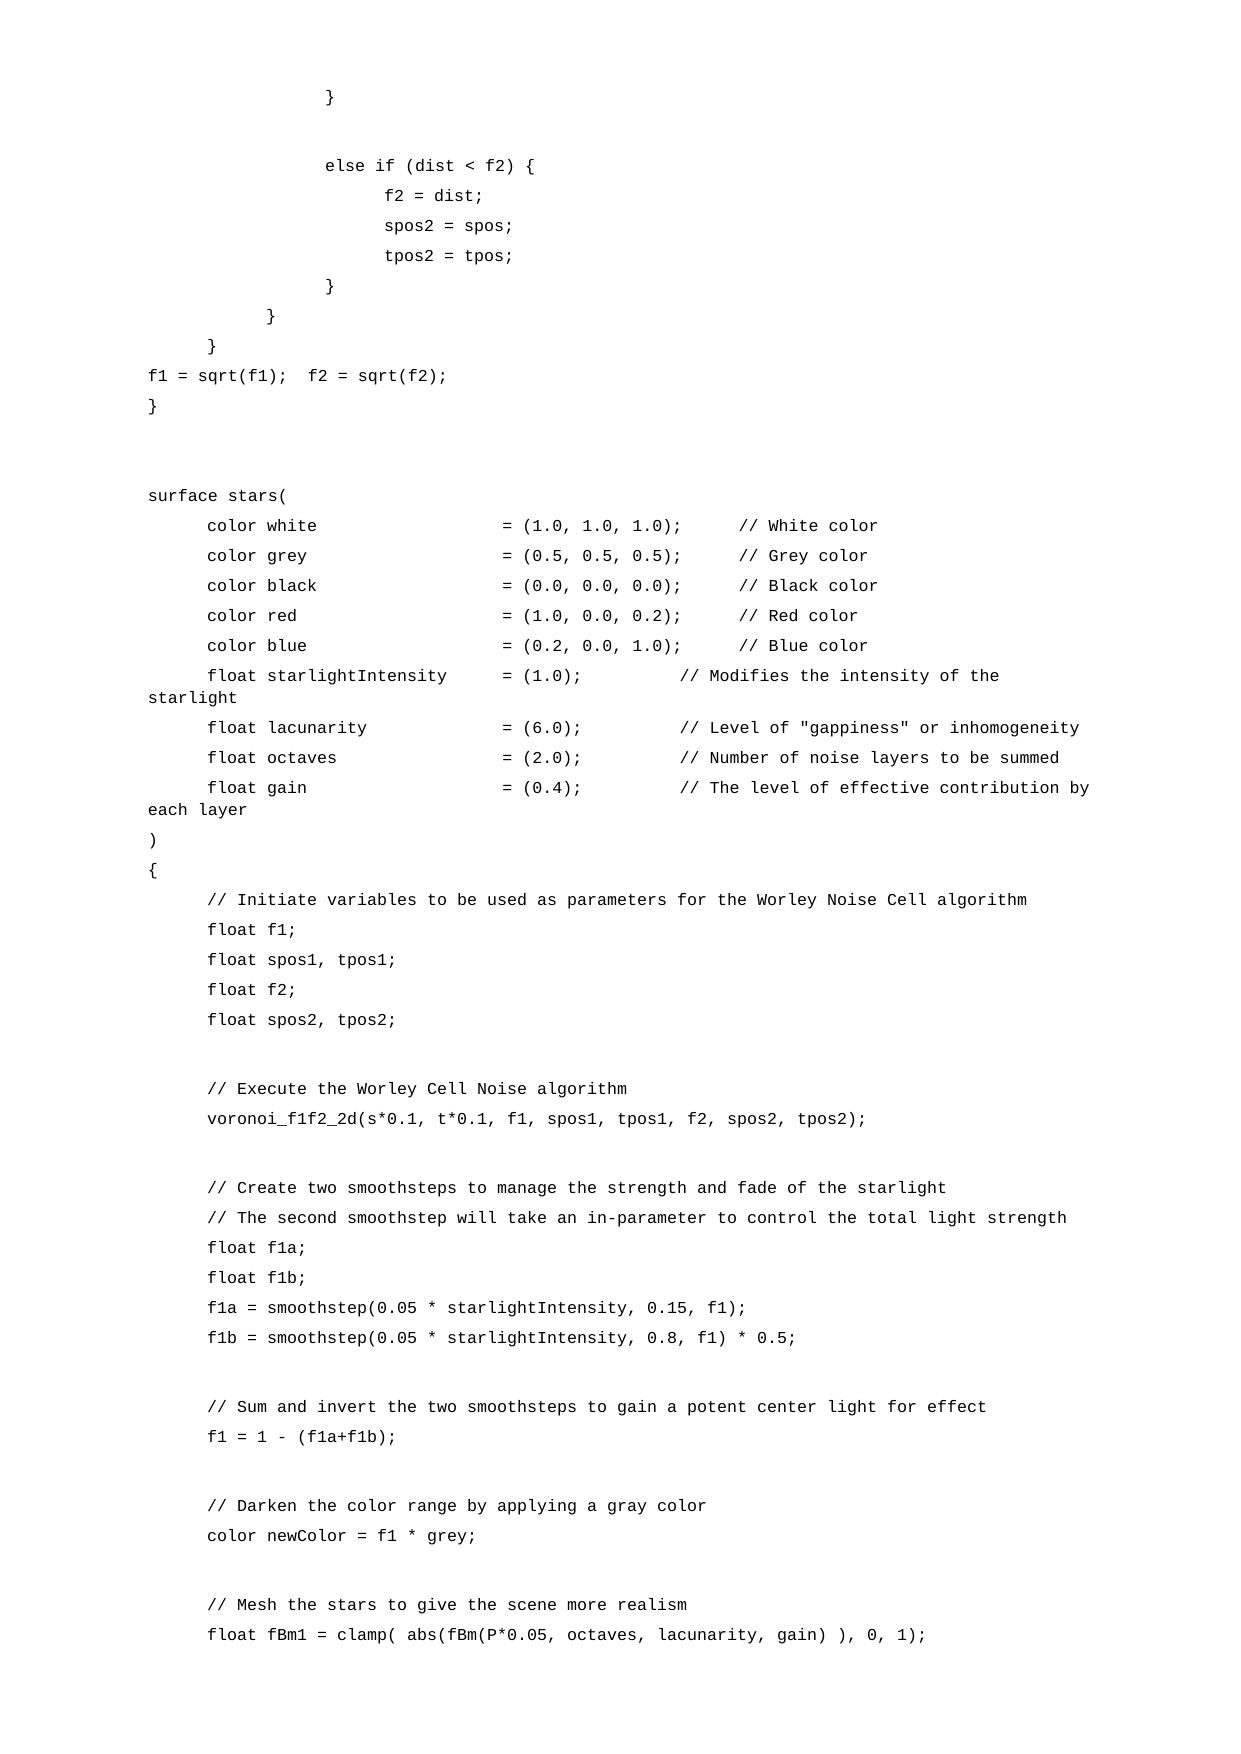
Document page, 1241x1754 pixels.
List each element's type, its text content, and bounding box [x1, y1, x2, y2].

text tpos2 = tpos; [148, 248, 1092, 267]
text color blue = (0.2, 0.0, 1.0); // Blue color [148, 638, 1092, 657]
text float f1a; [148, 1239, 1092, 1258]
text float f1; [148, 921, 1092, 940]
text // Create two smoothsteps to manage the strength and fade of the starlight [148, 1179, 1092, 1198]
text } [148, 338, 1092, 357]
text } [148, 398, 1092, 417]
text float fBm1 = clamp( abs(fBm(P*0.05, octaves, lacunarity, gain) ), 0, 1); [148, 1627, 1092, 1646]
text // The second smoothstep will take an in-parameter to control the total light strength [148, 1209, 1092, 1228]
text float octaves = (2.0); // Number of noise layers to be summed [148, 749, 1092, 768]
text { [148, 861, 1092, 880]
text float starlightIntensity = (1.0); // Modifies the intensity of the starlight [148, 668, 1092, 708]
text color newColor = f1 * grey; [148, 1528, 1092, 1547]
text f1 = sqrt(f1); f2 = sqrt(f2); [148, 368, 1092, 387]
text } [148, 278, 1092, 297]
text // Darken the color range by applying a gray color [148, 1498, 1092, 1517]
text ) [148, 831, 1092, 850]
text float spos1, tpos1; [148, 951, 1092, 970]
text } [148, 89, 1092, 107]
text float spos2, tpos2; [148, 1011, 1092, 1030]
text surface stars( [148, 488, 1092, 507]
text float lacunarity = (6.0); // Level of "gappiness" or inhomogeneity [148, 719, 1092, 738]
text spos2 = spos; [148, 218, 1092, 237]
text voronoi_f1f2_2d(s*0.1, t*0.1, f1, spos1, tpos1, f2, spos2, tpos2); [148, 1110, 1092, 1129]
text f1b = smoothstep(0.05 * starlightIntensity, 0.8, f1) * 0.5; [148, 1329, 1092, 1348]
text } [148, 308, 1092, 327]
text // Initiate variables to be used as parameters for the Worley Noise Cell algorithm [148, 891, 1092, 910]
text f1 = 1 - (f1a+f1b); [148, 1429, 1092, 1447]
text // Sum and invert the two smoothsteps to gain a potent center light for effect [148, 1399, 1092, 1417]
text f2 = dist; [148, 188, 1092, 207]
text f1a = smoothstep(0.05 * starlightIntensity, 0.15, f1); [148, 1299, 1092, 1318]
text float gain = (0.4); // The level of effective contribution by each layer [148, 779, 1092, 820]
text color grey = (0.5, 0.5, 0.5); // Grey color [148, 548, 1092, 567]
text // Execute the Worley Cell Noise algorithm [148, 1080, 1092, 1099]
text else if (dist < f2) { [148, 158, 1092, 177]
text float f1b; [148, 1269, 1092, 1288]
text color black = (0.0, 0.0, 0.0); // Black color [148, 578, 1092, 597]
text color red = (1.0, 0.0, 0.2); // Red color [148, 608, 1092, 627]
text float f2; [148, 981, 1092, 1000]
text color white = (1.0, 1.0, 1.0); // White color [148, 518, 1092, 537]
text // Mesh the stars to give the scene more realism [148, 1597, 1092, 1616]
